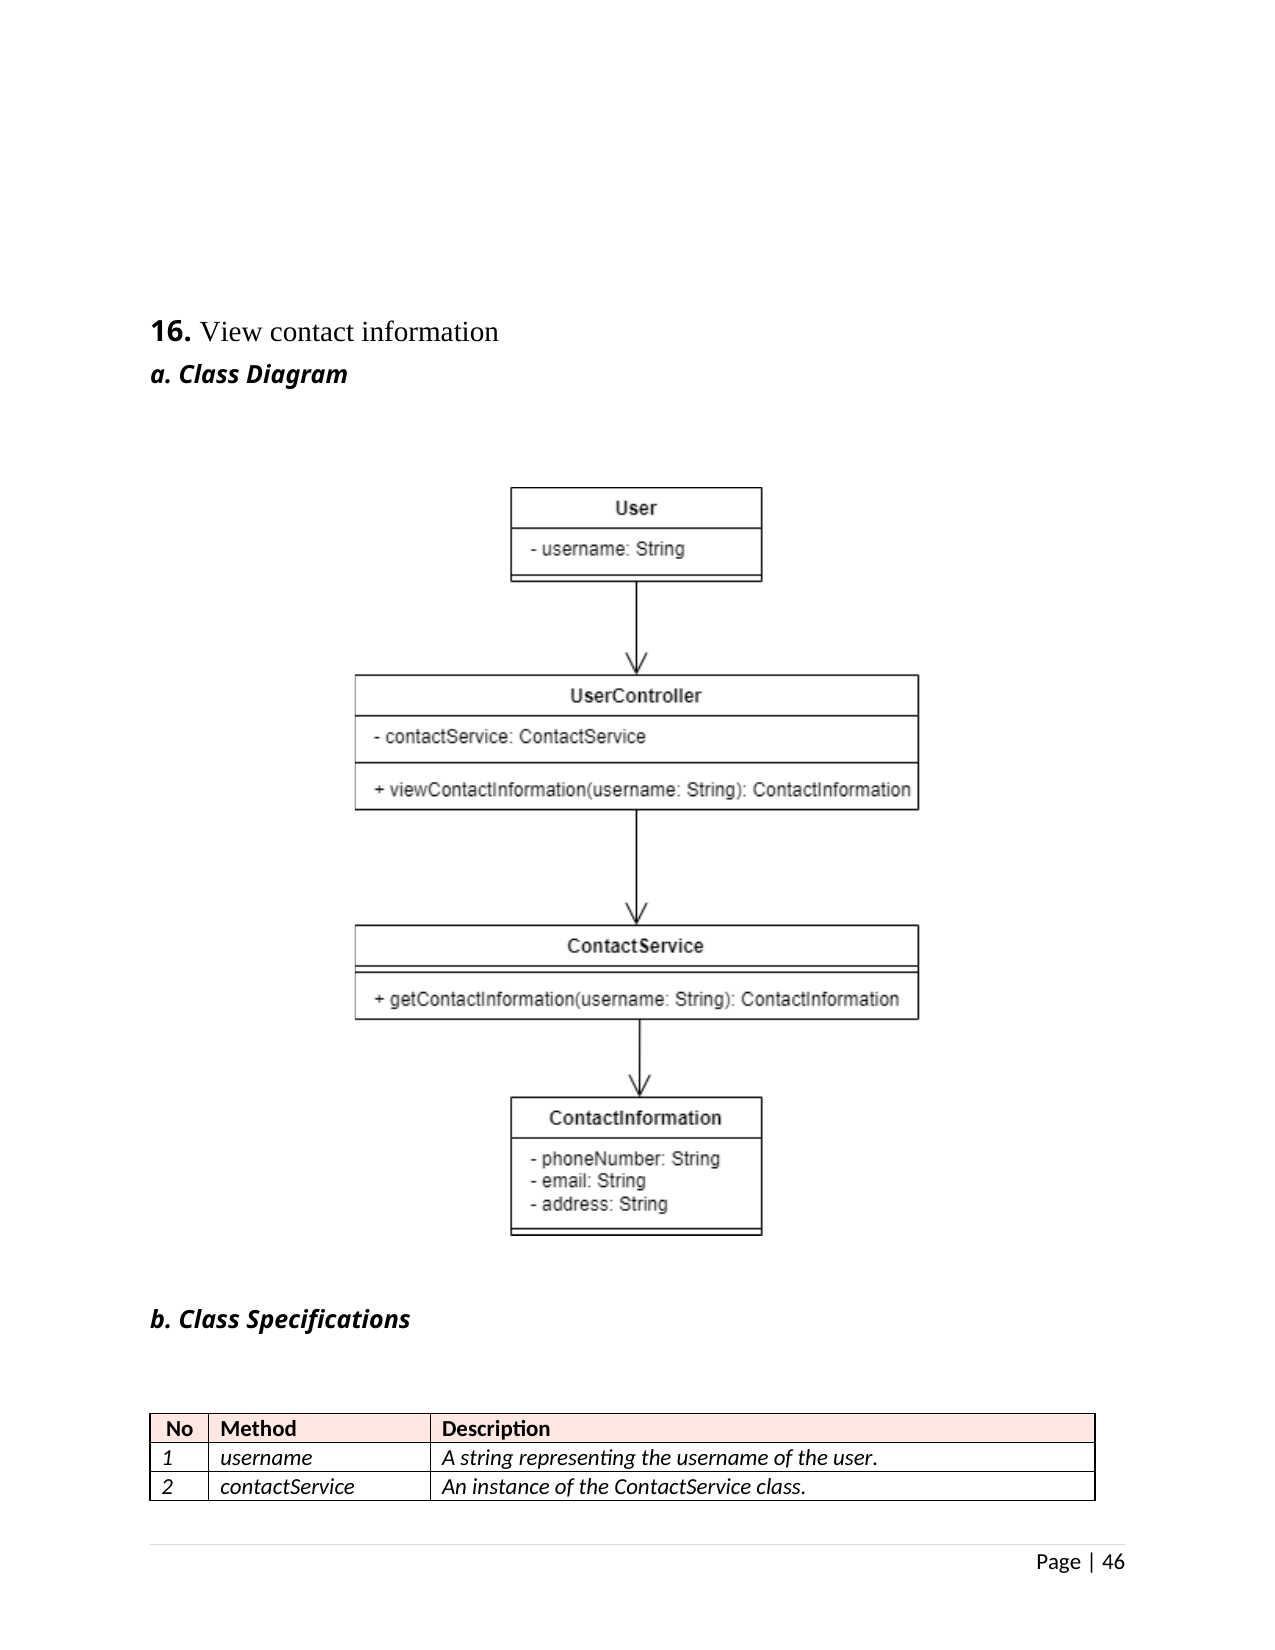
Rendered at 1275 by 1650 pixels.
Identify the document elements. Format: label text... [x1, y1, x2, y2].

subtitle 16. View contact information [150, 310, 1125, 349]
table_header Method [209, 1414, 430, 1442]
table_header No [151, 1414, 208, 1442]
table_cell 1 [151, 1443, 208, 1471]
table_cell A string representing the username of the user. [431, 1443, 1094, 1471]
picture [354, 487, 921, 1236]
subtitle a. Class Diagram [150, 357, 1125, 391]
table_cell contactService [209, 1472, 430, 1500]
table_cell 2 [151, 1472, 208, 1500]
table_cell An instance of the ContactService class. [431, 1472, 1094, 1500]
subtitle b. Class Specifications [150, 1301, 1125, 1336]
table_header Description [431, 1414, 1094, 1442]
table_cell username [209, 1443, 430, 1471]
